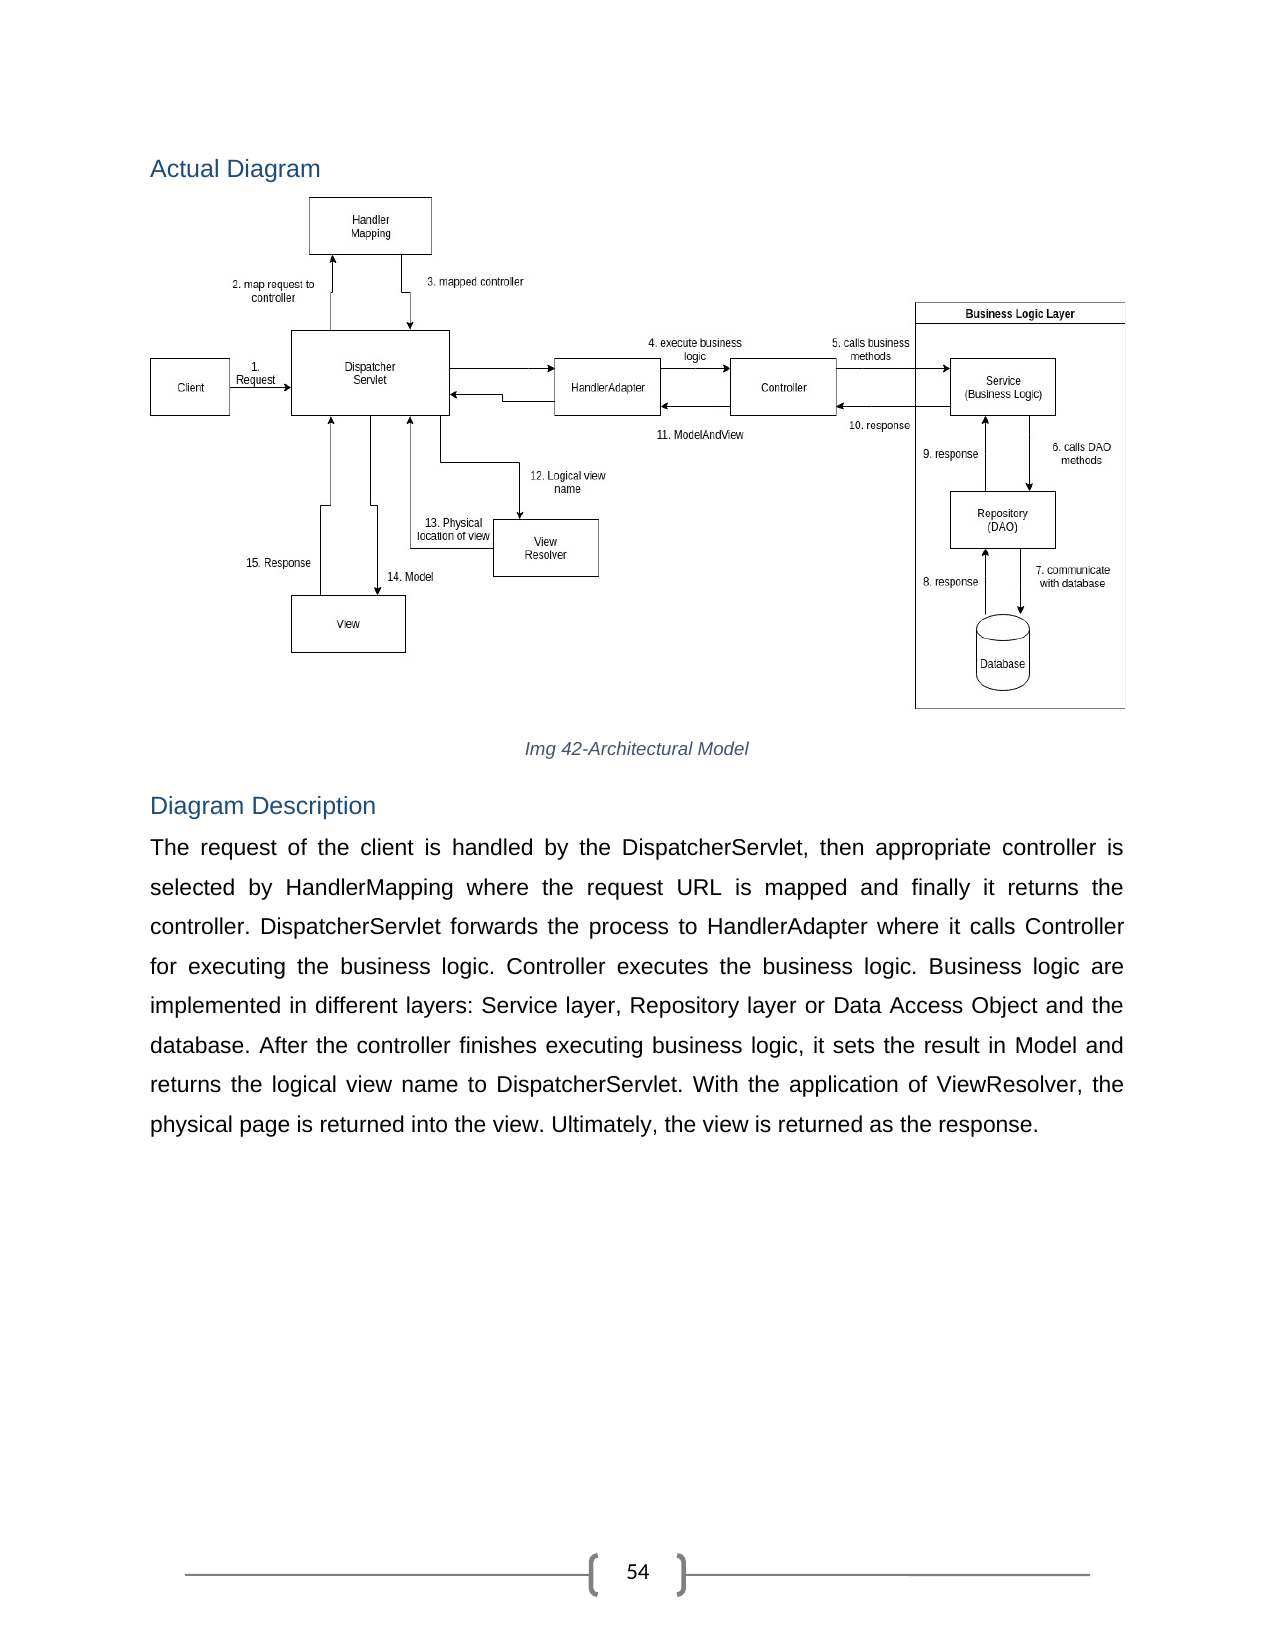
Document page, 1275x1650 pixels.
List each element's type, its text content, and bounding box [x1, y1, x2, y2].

text Actual Diagram [150, 154, 1125, 183]
text The request of the client is handled by the DispatcherServlet, then appropriate controller is selected by HandlerMapping where the request URL is mapped and finally it returns the controller. DispatcherServlet forwards the process to HandlerAdapter where it calls Controller for executing the business logic. Controller executes the business logic. Business logic are implemented in different layers: Service layer, Repository layer or Data Access Object and the database. After the controller finishes executing business logic, it sets the result in Model and returns the logical view name to DispatcherServlet. With the application of ViewResolver, the physical page is returned into the view. Ultimately, the view is returned as the response. [150, 834, 1125, 1137]
picture [150, 197, 1125, 709]
text Diagram Description [150, 791, 1125, 820]
